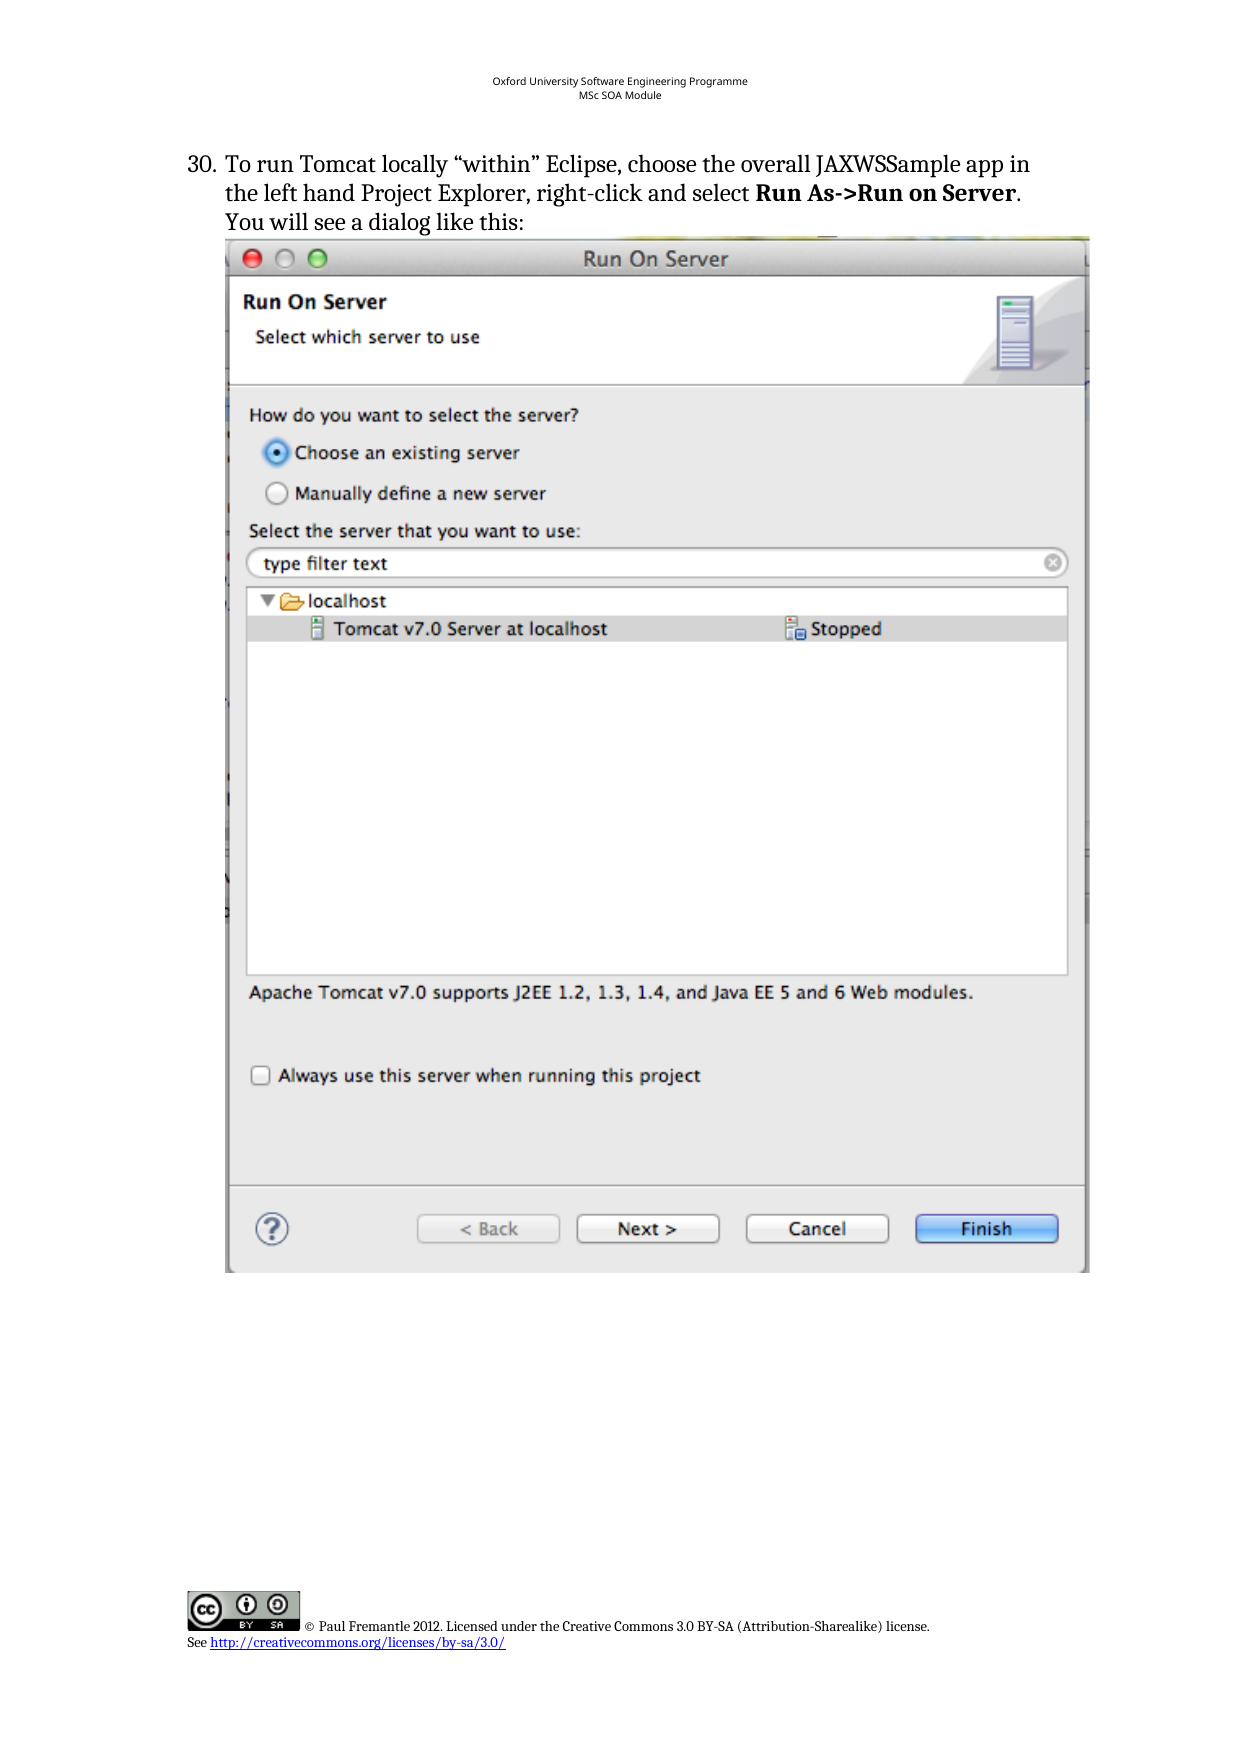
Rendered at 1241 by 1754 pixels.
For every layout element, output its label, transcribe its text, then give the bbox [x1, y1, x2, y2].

picture [187, 1591, 300, 1631]
picture [225, 236, 1090, 1273]
